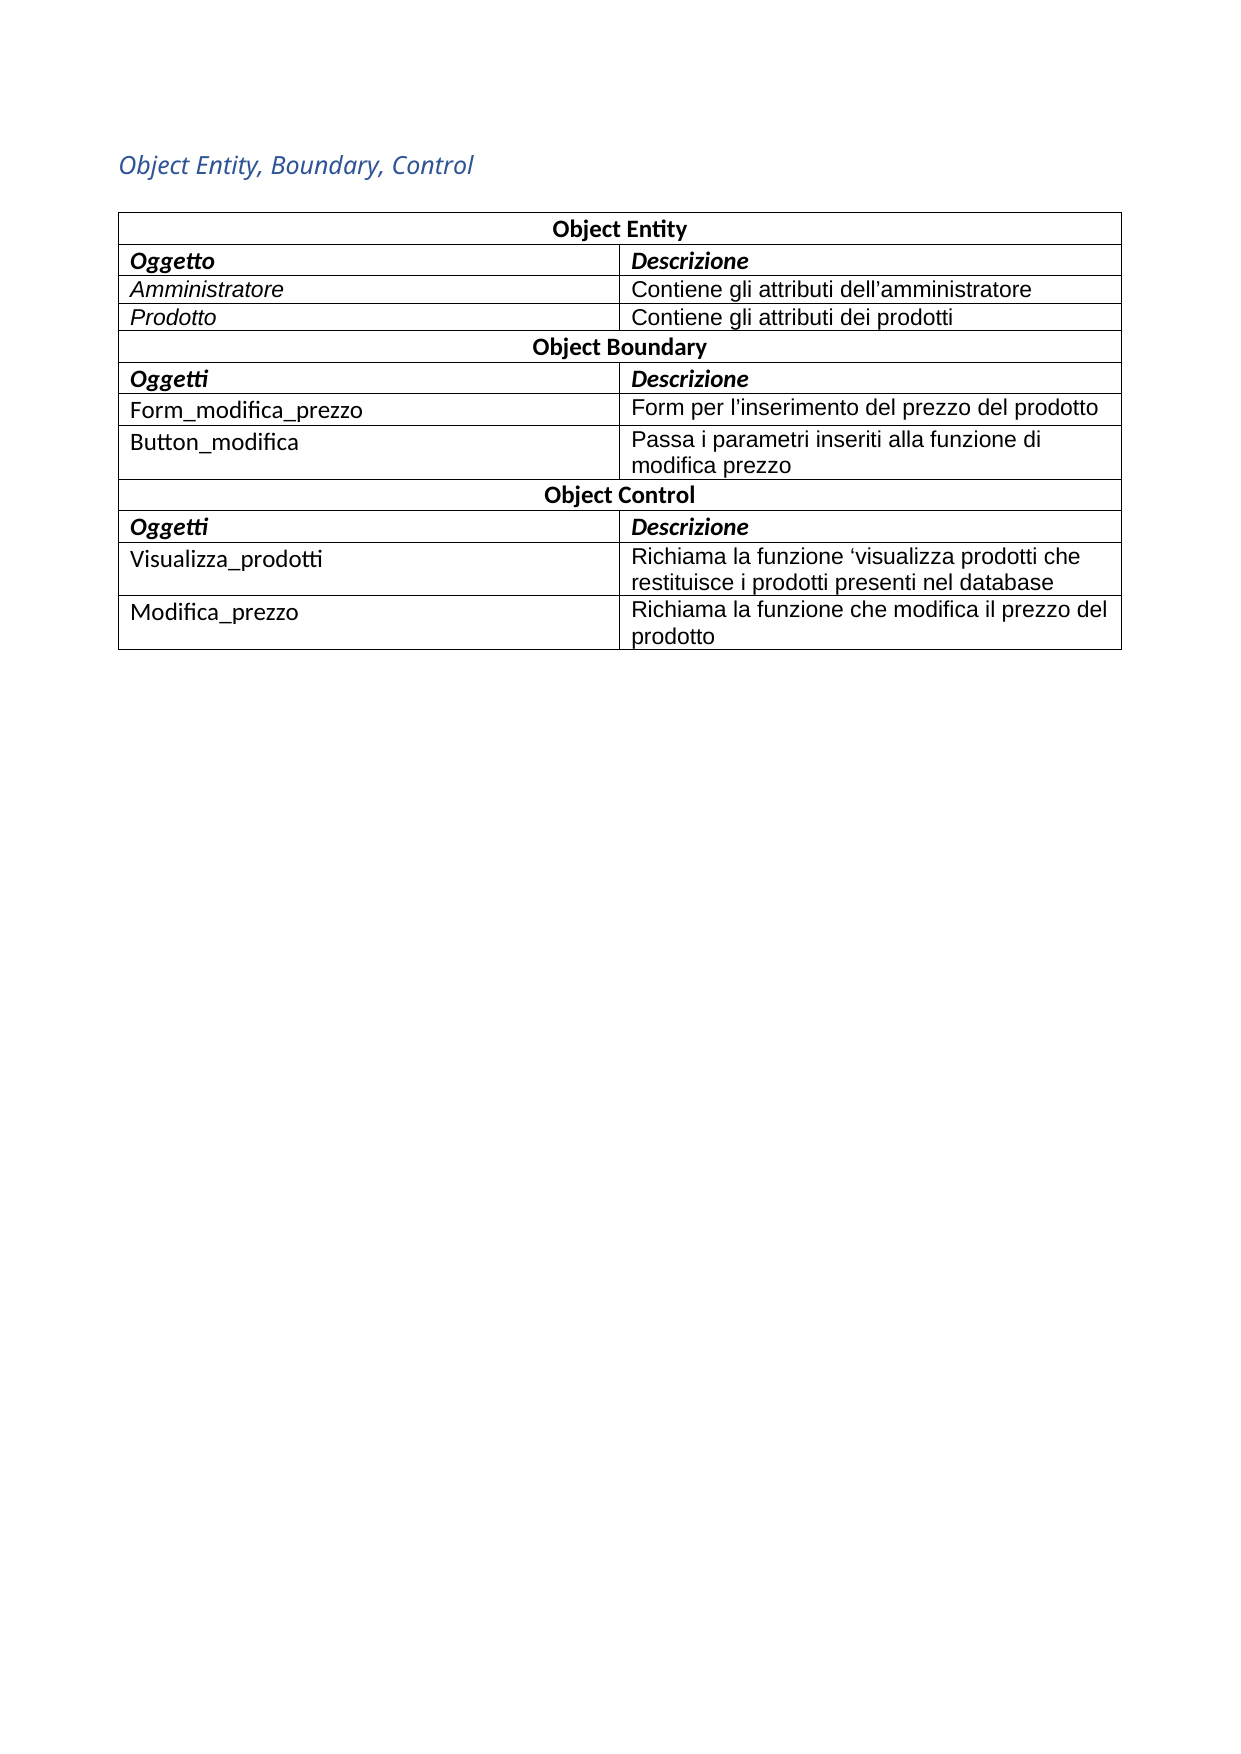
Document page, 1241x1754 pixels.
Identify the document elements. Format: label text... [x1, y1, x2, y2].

table_cell Oggetti [119, 363, 619, 393]
table_cell Form per l’inserimento del prezzo del prodotto [620, 394, 1121, 425]
table_cell Object Boundary [119, 331, 1121, 362]
table_cell Descrizione [620, 363, 1121, 393]
table_cell Object Control [119, 480, 1121, 510]
table_cell Amministratore [119, 276, 619, 303]
table_cell Descrizione [620, 511, 1121, 542]
table_header Object Entity [119, 213, 1121, 244]
table_cell Richiama la funzione che modifica il prezzo del prodotto [620, 596, 1121, 649]
table_cell Button_modifica [119, 426, 619, 478]
table_cell Oggetto [119, 245, 619, 275]
table_cell Modifica_prezzo [119, 596, 619, 649]
subtitle Object Entity, Boundary, Control [118, 148, 1122, 182]
table_cell Prodotto [119, 304, 619, 330]
table_cell Contiene gli attributi dell’amministratore [620, 276, 1121, 303]
table_cell Visualizza_prodotti [119, 543, 619, 595]
table_cell Oggetti [119, 511, 619, 542]
table_cell Descrizione [620, 245, 1121, 275]
table_cell Passa i parametri inseriti alla funzione di modifica prezzo [620, 426, 1121, 478]
table_cell Form_modifica_prezzo [119, 394, 619, 425]
table_cell Contiene gli attributi dei prodotti [620, 304, 1121, 330]
table_cell Richiama la funzione ‘visualizza prodotti che restituisce i prodotti presenti nel database [620, 543, 1121, 595]
